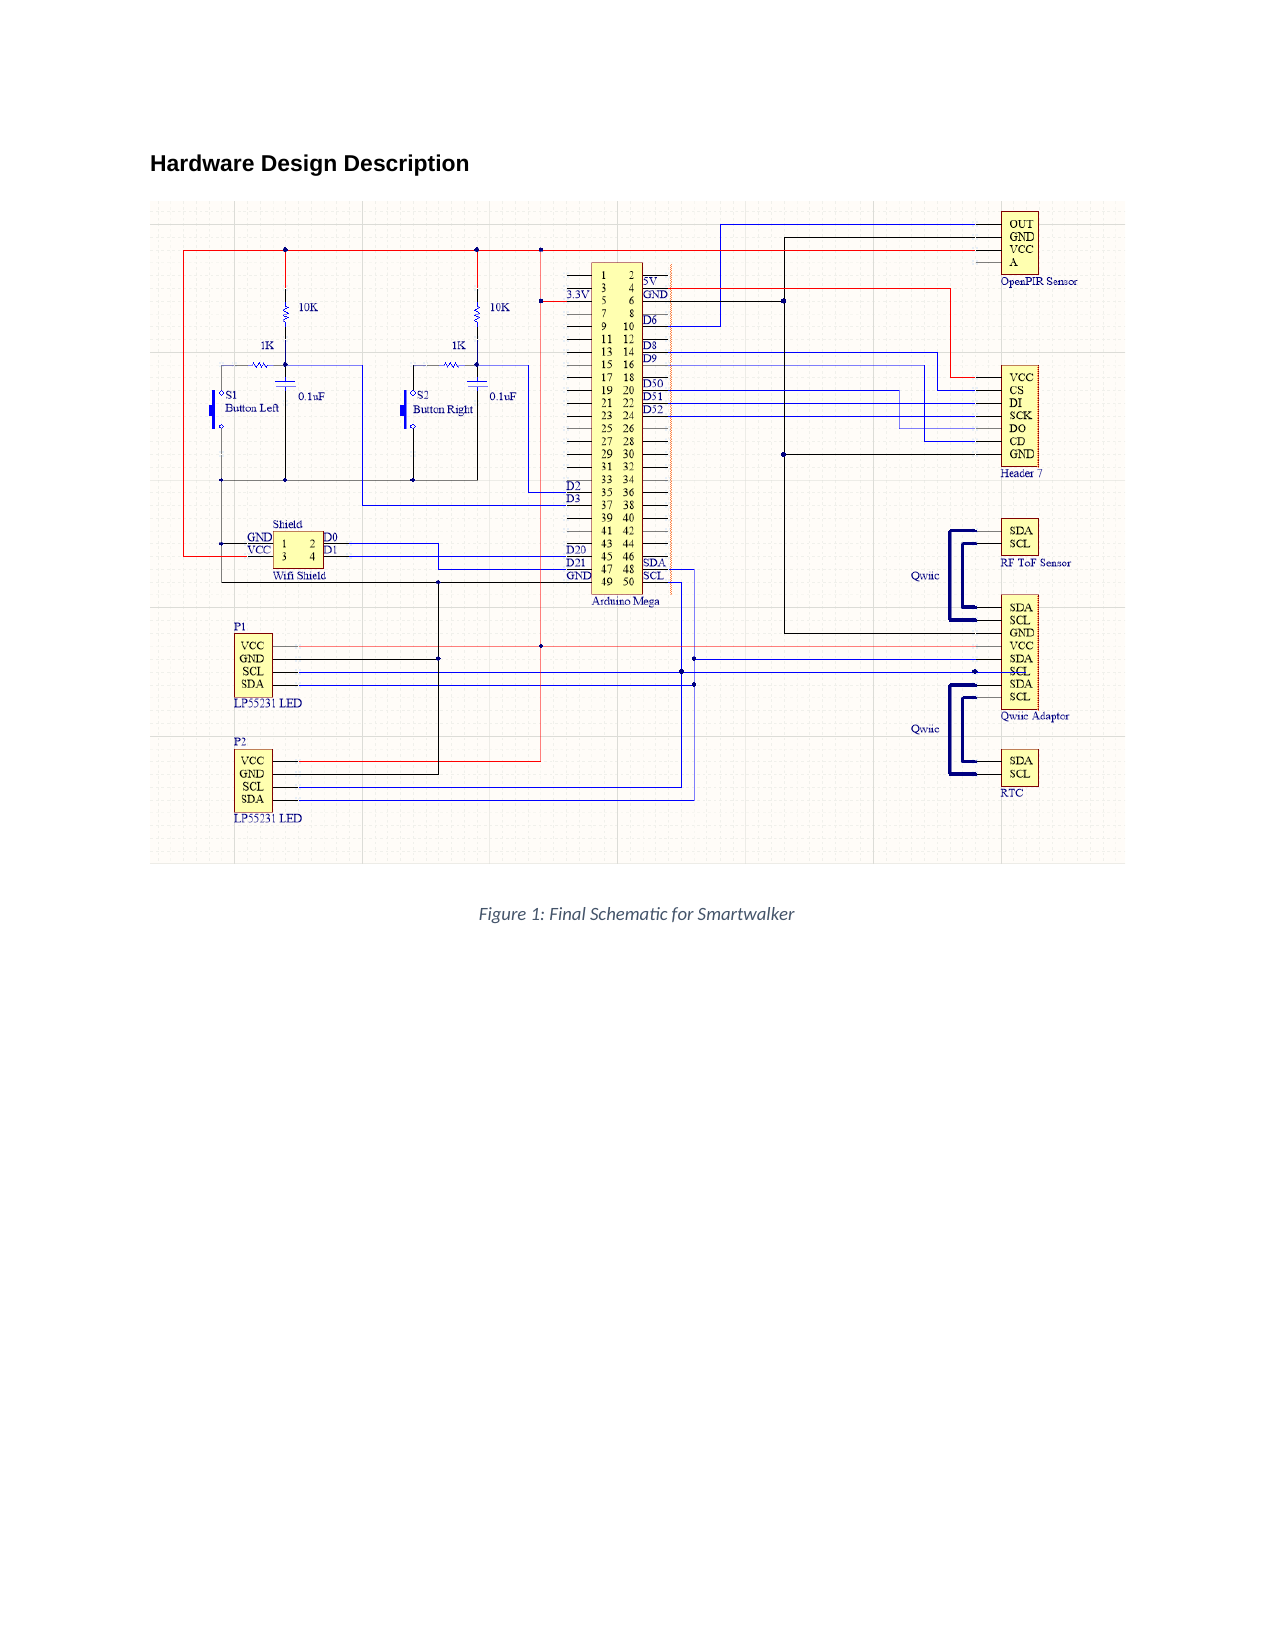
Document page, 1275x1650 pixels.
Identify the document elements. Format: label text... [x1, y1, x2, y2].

subtitle Hardware Design Description [150, 150, 1125, 176]
picture [150, 201, 1125, 864]
